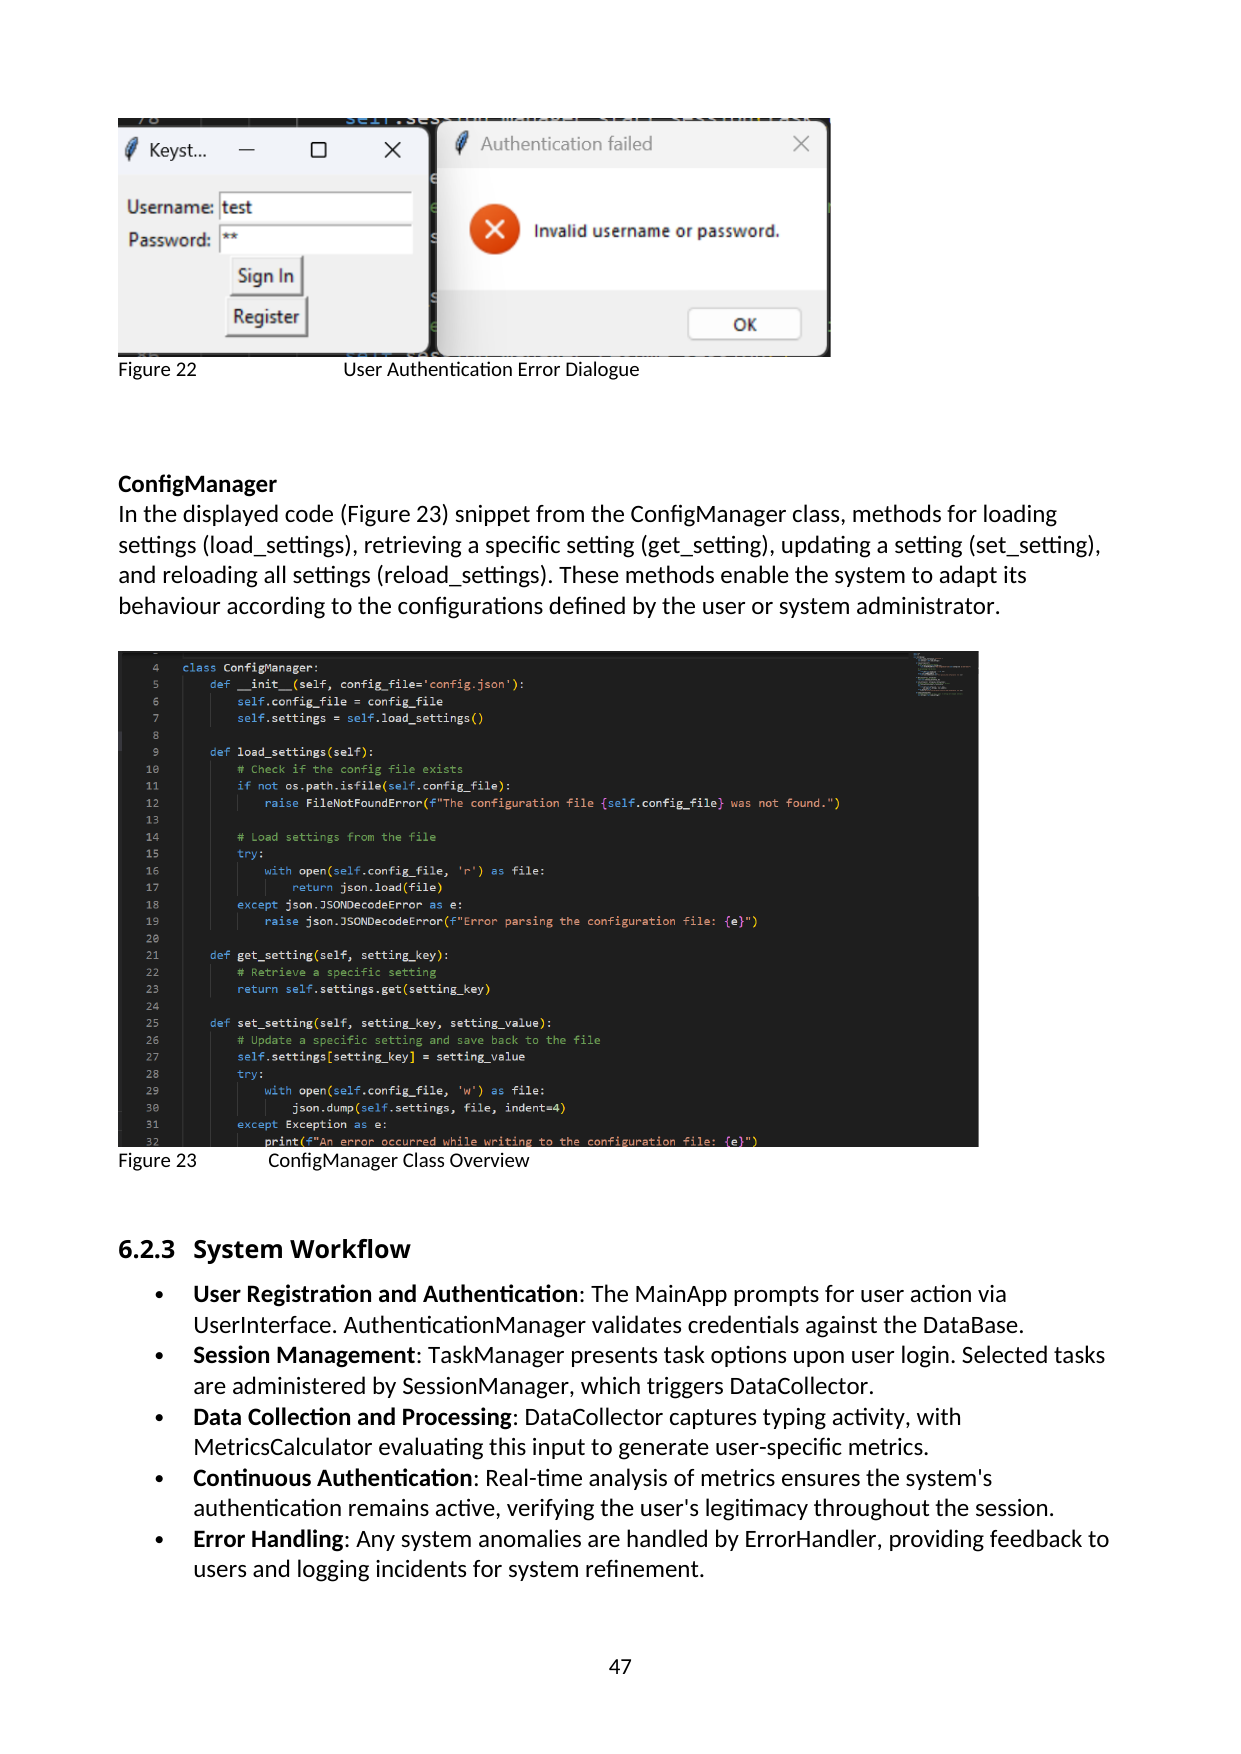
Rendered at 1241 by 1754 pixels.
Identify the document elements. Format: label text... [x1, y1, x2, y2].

picture [118, 118, 831, 357]
list Error Handling: Any system anomalies are handled by ErrorHandler, providing feedback to users and logging incidents for system refinement. [156, 1523, 1122, 1584]
text ConfigManager [118, 468, 1122, 499]
list Session Management: TaskManager presents task options upon user login. Selected tasks are administered by SessionManager, which triggers DataCollector. [156, 1339, 1122, 1401]
list User Registration and Authentication: The MainApp prompts for user action via UserInterface. AuthenticationManager validates credentials against the DataBase. [156, 1278, 1122, 1339]
picture [118, 651, 979, 1147]
subtitle System Workflow [118, 1232, 1122, 1266]
text In the displayed code (Figure 23) snippet from the ConfigManager class, methods for loading settings (load_settings), retrieving a specific setting (get_setting), updating a setting (set_setting), and reloading all settings (reload_settings). These methods enable the system to adapt its behaviour according to the configurations defined by the user or system administrator. [118, 499, 1122, 621]
text Figure 22 User Authentication Error Dialogue [118, 357, 1122, 382]
text Figure 23 ConfigManager Class Overview [118, 1147, 1122, 1172]
list Data Collection and Processing: DataCollector captures typing activity, with MetricsCalculator evaluating this input to generate user-specific metrics. [156, 1401, 1122, 1462]
list Continuous Authentication: Real-time analysis of metrics ensures the system's authentication remains active, verifying the user's legitimacy throughout the session. [156, 1462, 1122, 1523]
